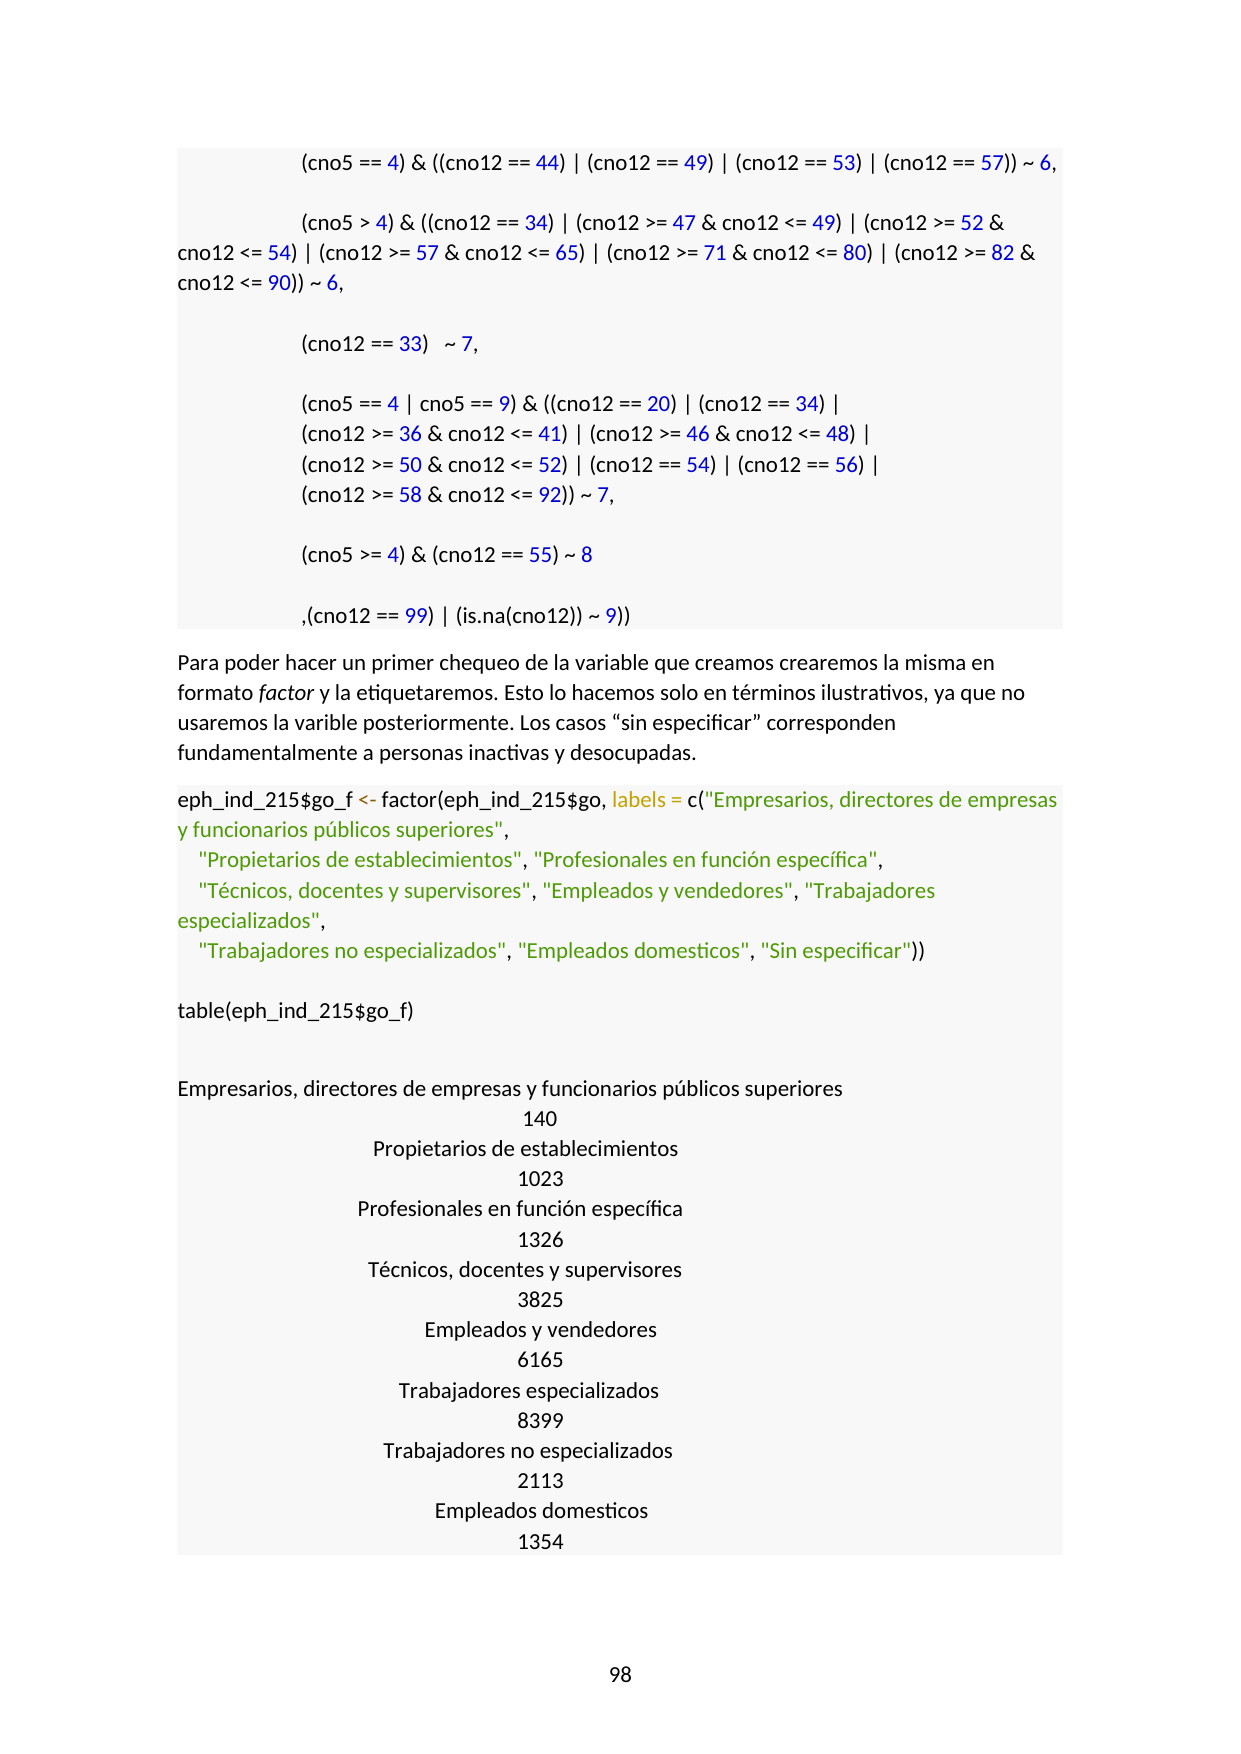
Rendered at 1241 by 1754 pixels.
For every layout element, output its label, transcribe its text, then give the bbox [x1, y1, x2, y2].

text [177, 148, 1063, 629]
text eph_ind_215$go_f <- factor(eph_ind_215$go, labels = c("Empresarios, directores de empresas y funcionarios públicos superiores", "Propietarios de establecimientos", "Profesionales en función específica", "Técnicos, docentes y supervisores", "Empleados y vendedores", "Trabajadores especializados", "Trabajadores no especializados", "Empleados domesticos", "Sin especificar")) table(eph_ind_215$go_f) [177, 785, 1063, 1024]
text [177, 1043, 1063, 1555]
